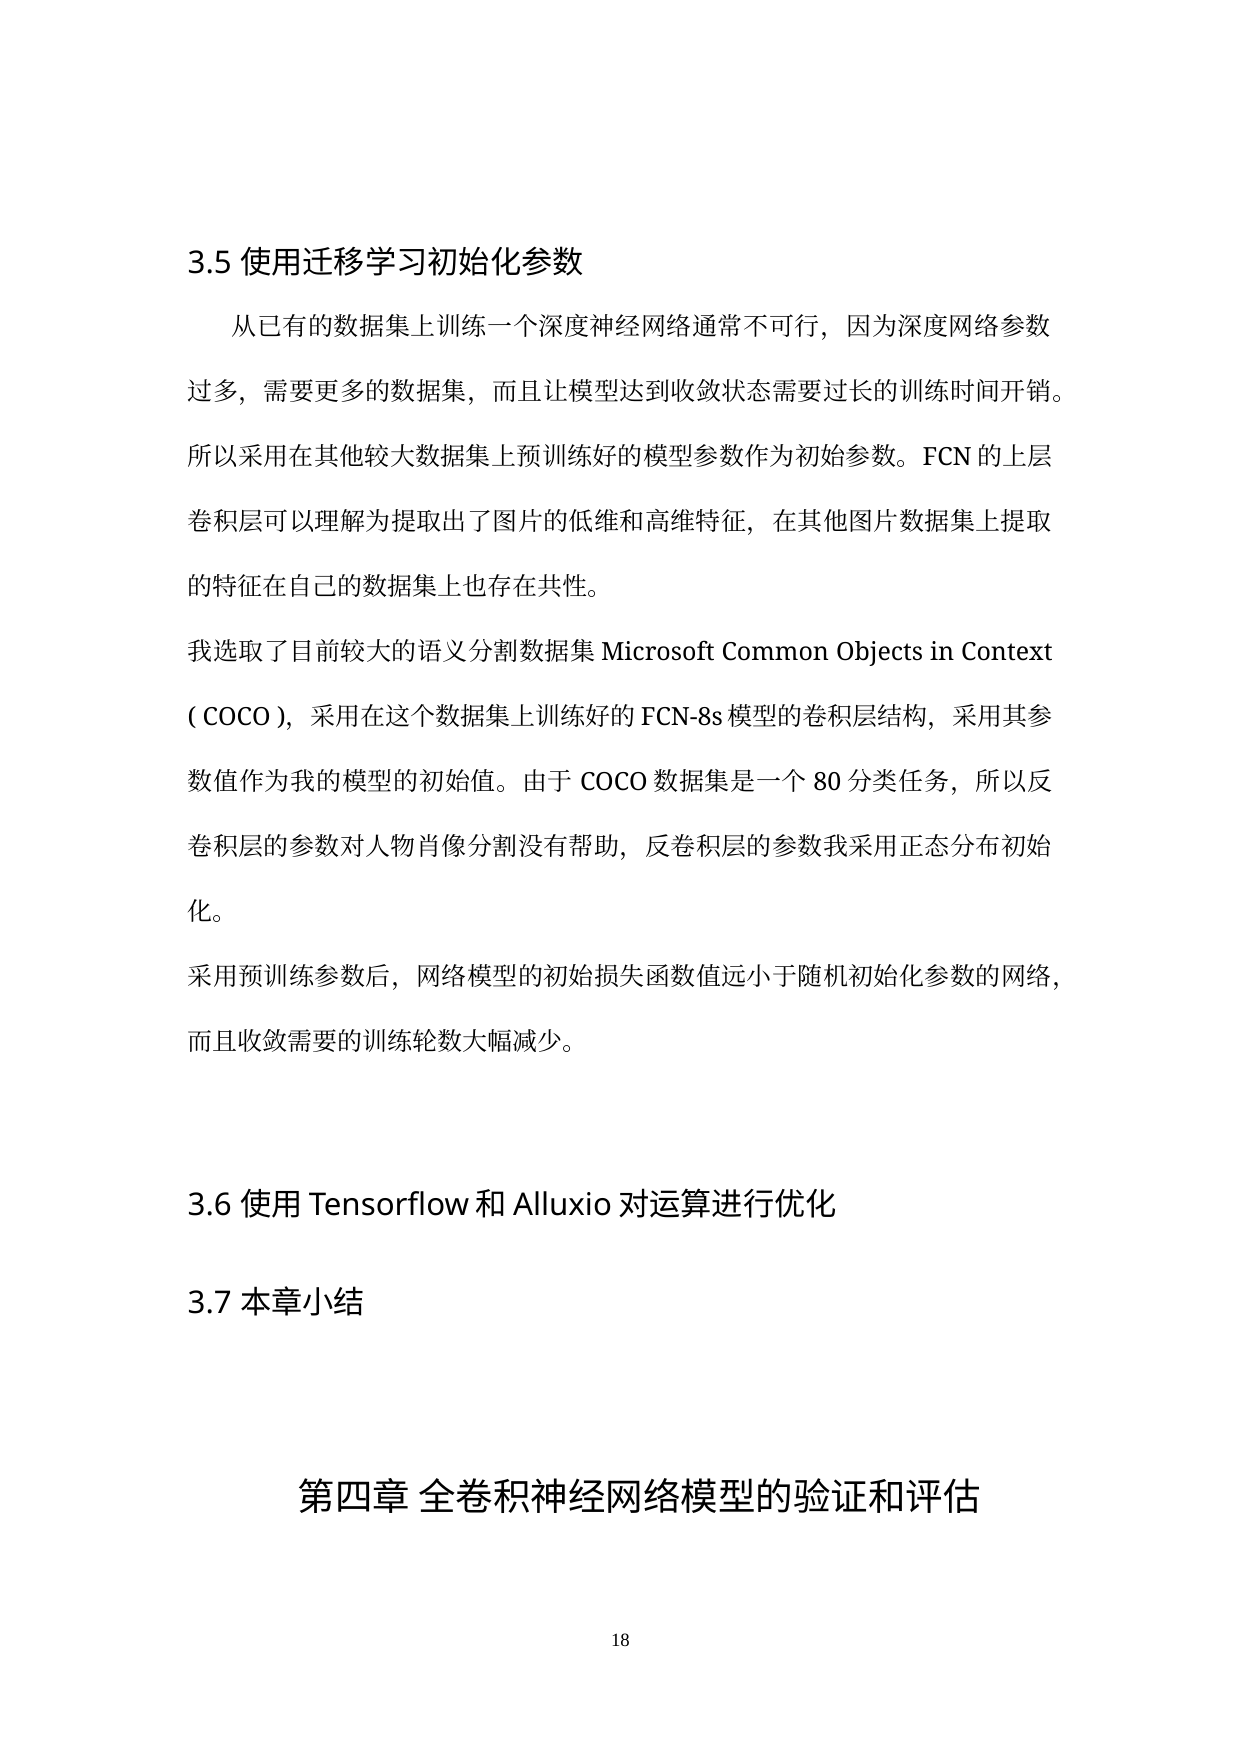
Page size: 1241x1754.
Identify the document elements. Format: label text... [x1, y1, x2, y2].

text 我选取了目前较大的语义分割数据集Microsoft Common Objects in Context ( COCO )，采用在这个数据集上训练好的FCN-8s模型的卷积层结构，采用其参数值作为我的模型的初始值。由于COCO数据集是一个80分类任务，所以反卷积层的参数对人物肖像分割没有帮助，反卷积层的参数我采用正态分布初始化。 [187, 617, 1053, 942]
text 3.7 本章小结 [187, 1267, 1053, 1332]
text 3.5 使用迁移学习初始化参数 [187, 227, 1053, 292]
text 从已有的数据集上训练一个深度神经网络通常不可行，因为深度网络参数过多，需要更多的数据集，而且让模型达到收敛状态需要过长的训练时间开销。所以采用在其他较大数据集上预训练好的模型参数作为初始参数。FCN的上层卷积层可以理解为提取出了图片的低维和高维特征，在其他图片数据集上提取的特征在自己的数据集上也存在共性。 [187, 292, 1053, 617]
text 第四章 全卷积神经网络模型的验证和评估 [225, 1462, 1053, 1527]
text 采用预训练参数后，网络模型的初始损失函数值远小于随机初始化参数的网络，而且收敛需要的训练轮数大幅减少。 [187, 942, 1053, 1072]
text 3.6 使用Tensorflow和Alluxio对运算进行优化 [187, 1169, 1053, 1234]
